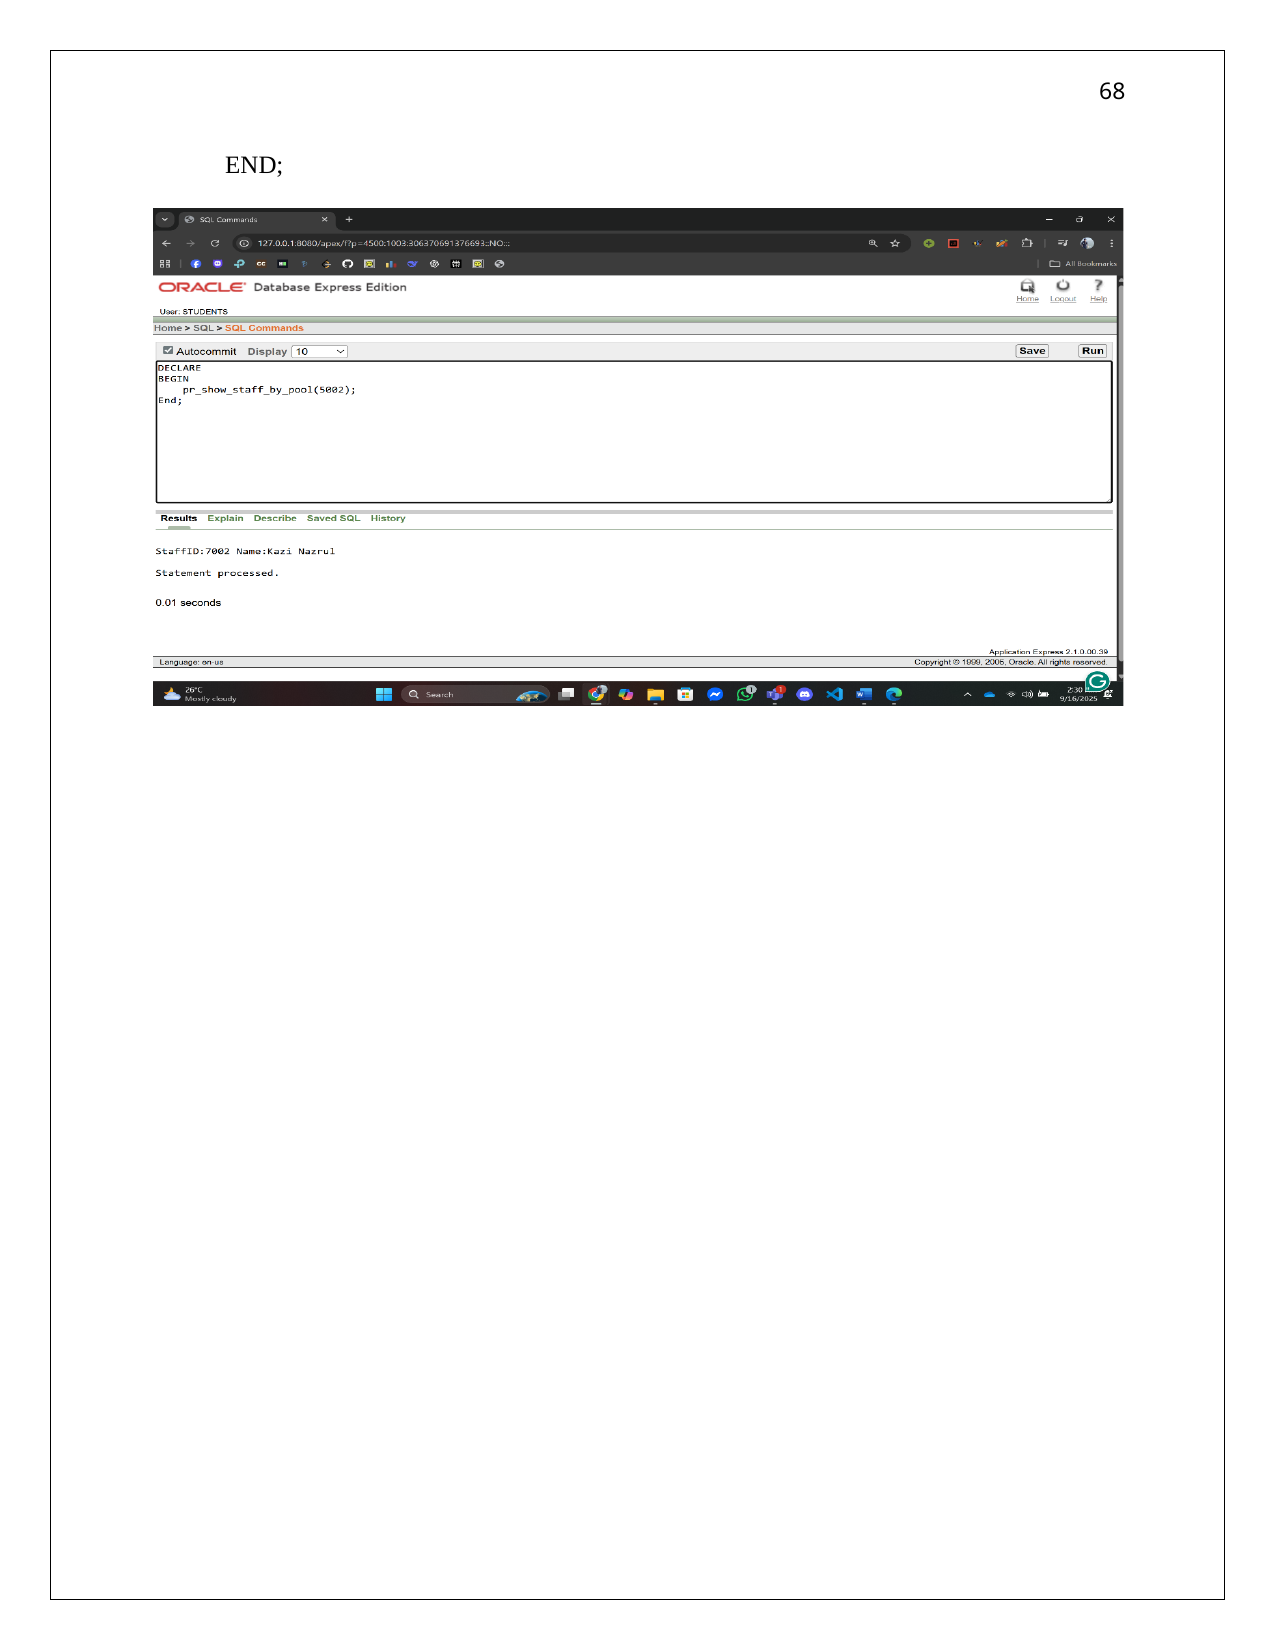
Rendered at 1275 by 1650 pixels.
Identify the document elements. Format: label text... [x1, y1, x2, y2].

list END; [225, 150, 1125, 179]
picture [151, 208, 1124, 705]
